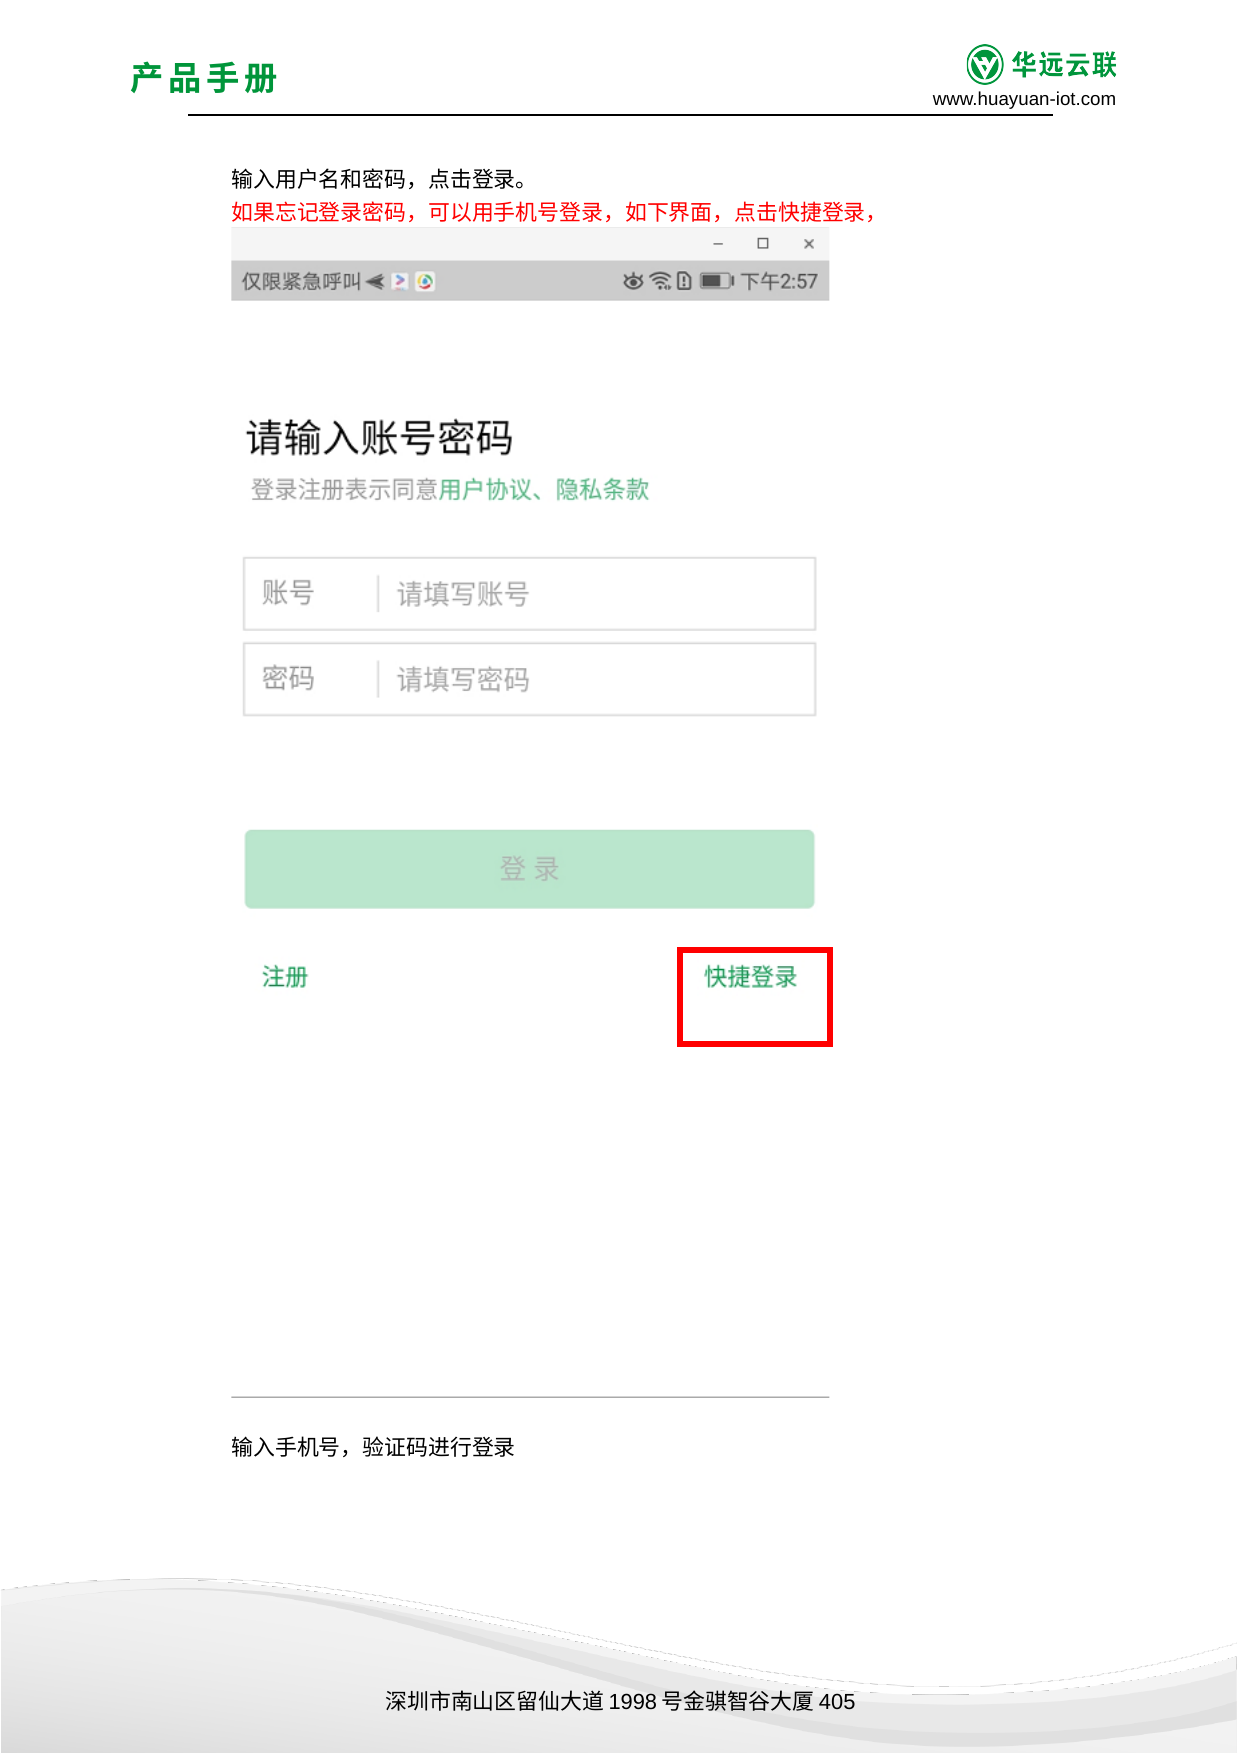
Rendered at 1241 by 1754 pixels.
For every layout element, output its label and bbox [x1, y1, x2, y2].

picture [0, 1570, 1237, 1753]
picture [683, 953, 827, 1041]
picture [966, 44, 1117, 85]
picture [231, 227, 830, 1398]
